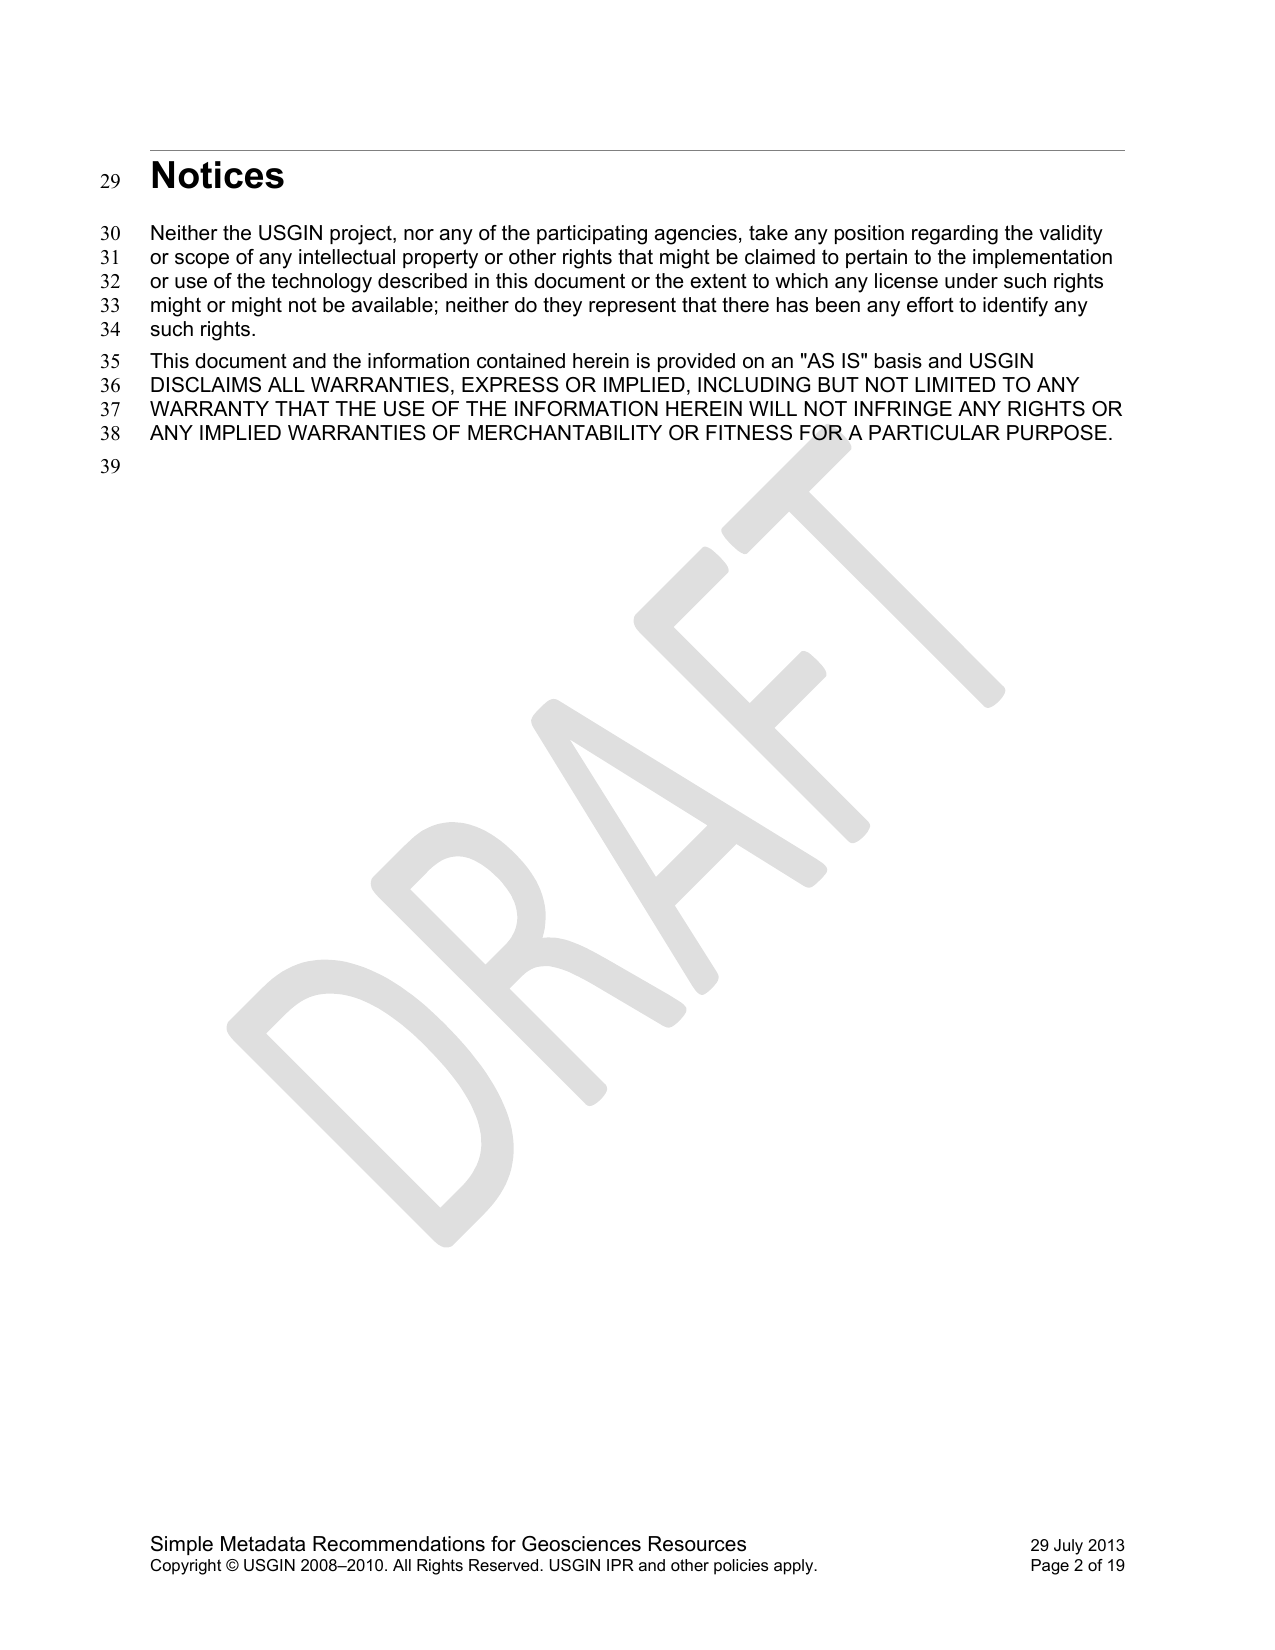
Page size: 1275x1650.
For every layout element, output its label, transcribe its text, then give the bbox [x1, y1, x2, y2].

text This document and the information contained herein is provided on an "AS IS" basis and USGIN DISCLAIMS ALL WARRANTIES, EXPRESS OR IMPLIED, INCLUDING BUT NOT LIMITED TO ANY WARRANTY THAT THE USE OF THE INFORMATION HEREIN WILL NOT INFRINGE ANY RIGHTS OR ANY IMPLIED WARRANTIES OF MERCHANTABILITY OR FITNESS FOR A PARTICULAR PURPOSE. [150, 349, 1125, 445]
text Notices [150, 151, 1125, 196]
text Neither the USGIN project, nor any of the participating agencies, take any position regarding the validity or scope of any intellectual property or other rights that might be claimed to pertain to the implementation or use of the technology described in this document or the extent to which any license under such rights might or might not be available; neither do they represent that there has been any effort to identify any such rights. [150, 221, 1125, 341]
